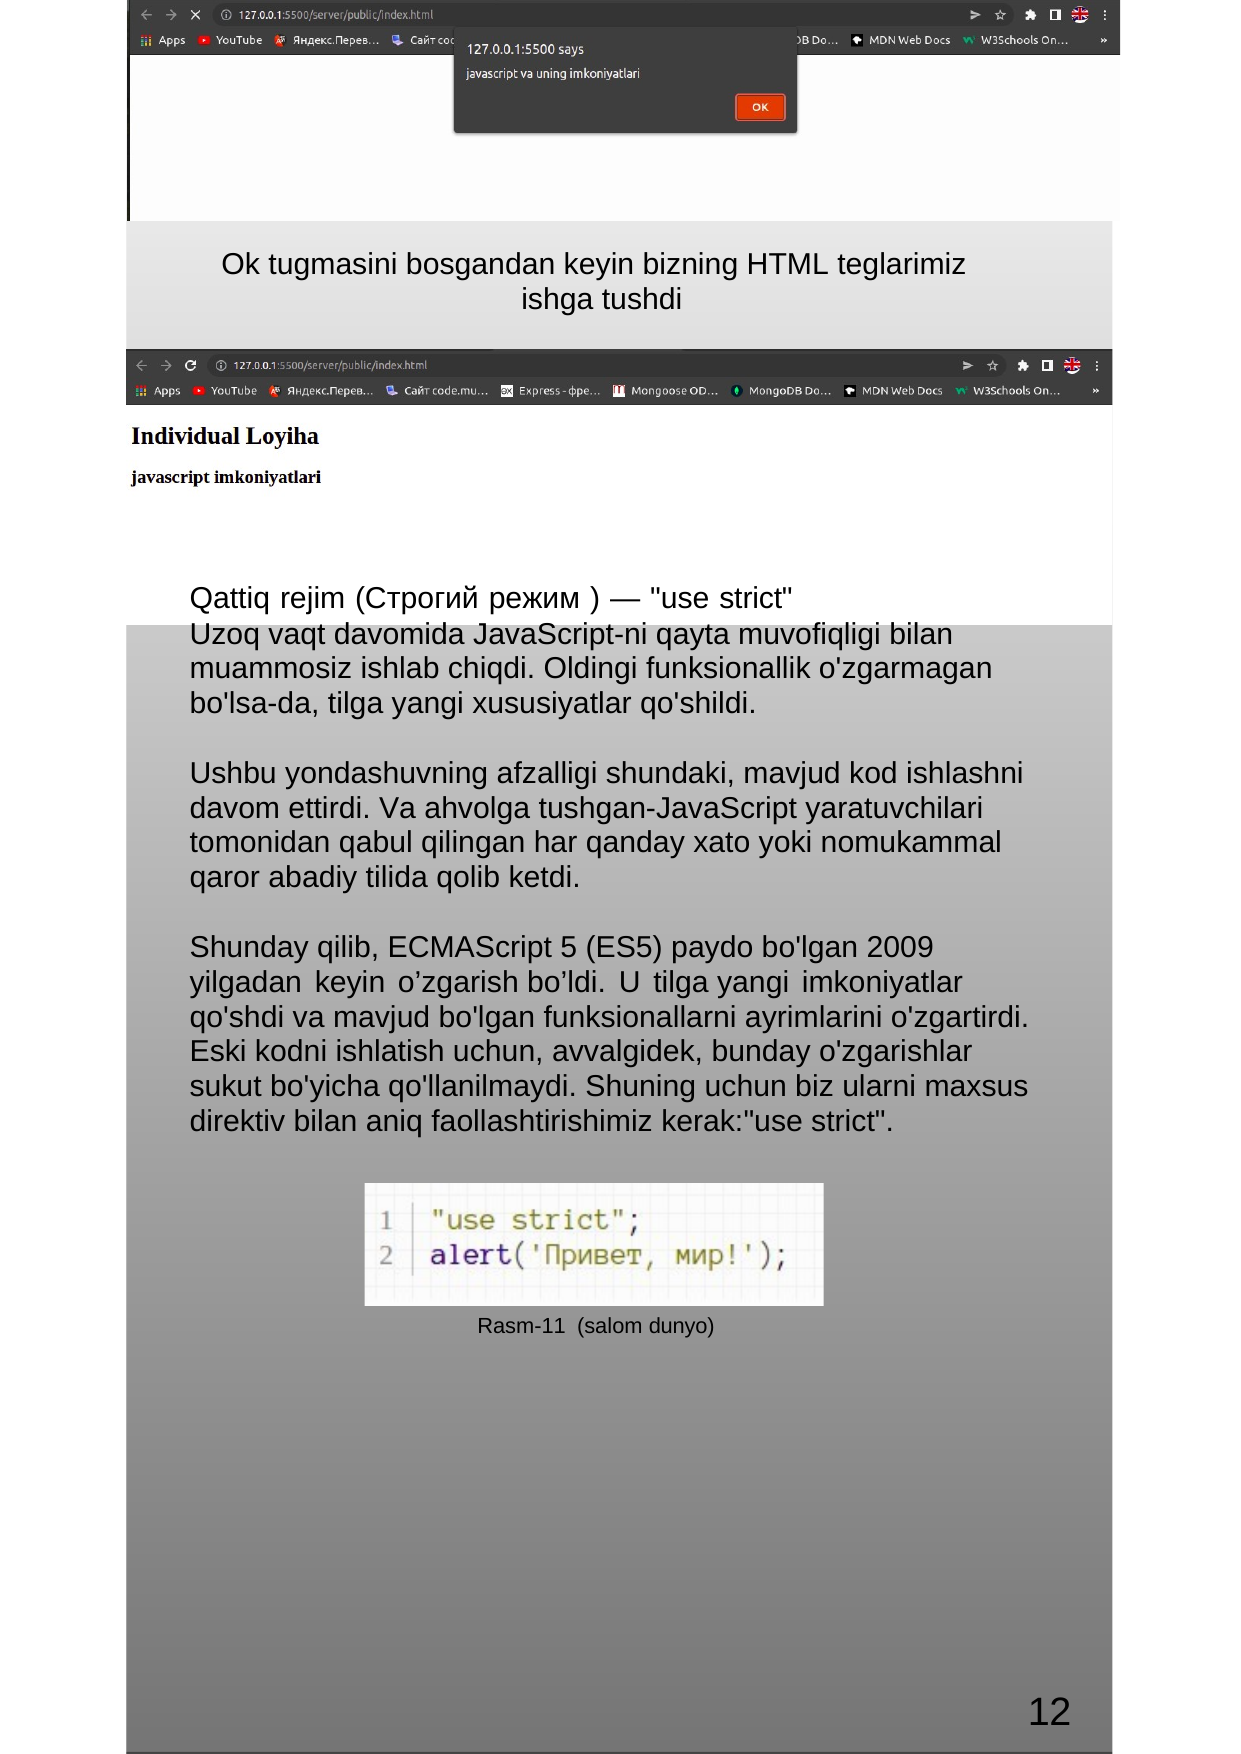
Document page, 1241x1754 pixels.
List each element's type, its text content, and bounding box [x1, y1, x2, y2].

text Ushbu yondashuvning afzalligi shundaki, mavjud kod ishlashni davom ettirdi. Va ahvolga tushgan-JavaScript yaratuvchilari tomonidan qabul qilingan har qanday xato yoki nomukammal qaror abadiy tilida qolib ketdi. [189, 755, 1047, 894]
text Qattiq rejim (Строгий режим ) — "use strict" [189, 581, 1123, 616]
text Uzoq vaqt davomida JavaScript-ni qayta muvofiqligi bilan muammosiz ishlab chiqdi. Oldingi funksionallik o'zgarmagan bo'lsa-da, tilga yangi xususiyatlar qo'shildi. [189, 616, 1014, 720]
text 12 [114, 1688, 1072, 1734]
picture [126, 0, 1121, 1754]
text Shunday qilib, ECMAScript 5 (ES5) paydo bo'lgan 2009 yilgadan keyin o’zgarish bo’ldi. U tilga yangi imkoniyatlar qo'shdi va mavjud bo'lgan funksionallarni ayrimlarini o'zgartirdi. Eski kodni ishlatish uchun, avvalgidek, bunday o'zgarishlar sukut bo'yicha qo'llanilmaydi. Shuning uchun biz ularni maxsus direktiv bilan aniq faollashtirishimiz kerak:"use strict". [189, 929, 1039, 1138]
text Ok tugmasini bosgandan keyin bizning HTML teglarimiz ishga tushdi [221, 246, 1011, 316]
text Rasm-11 (salom dunyo) [142, 1188, 1049, 1338]
